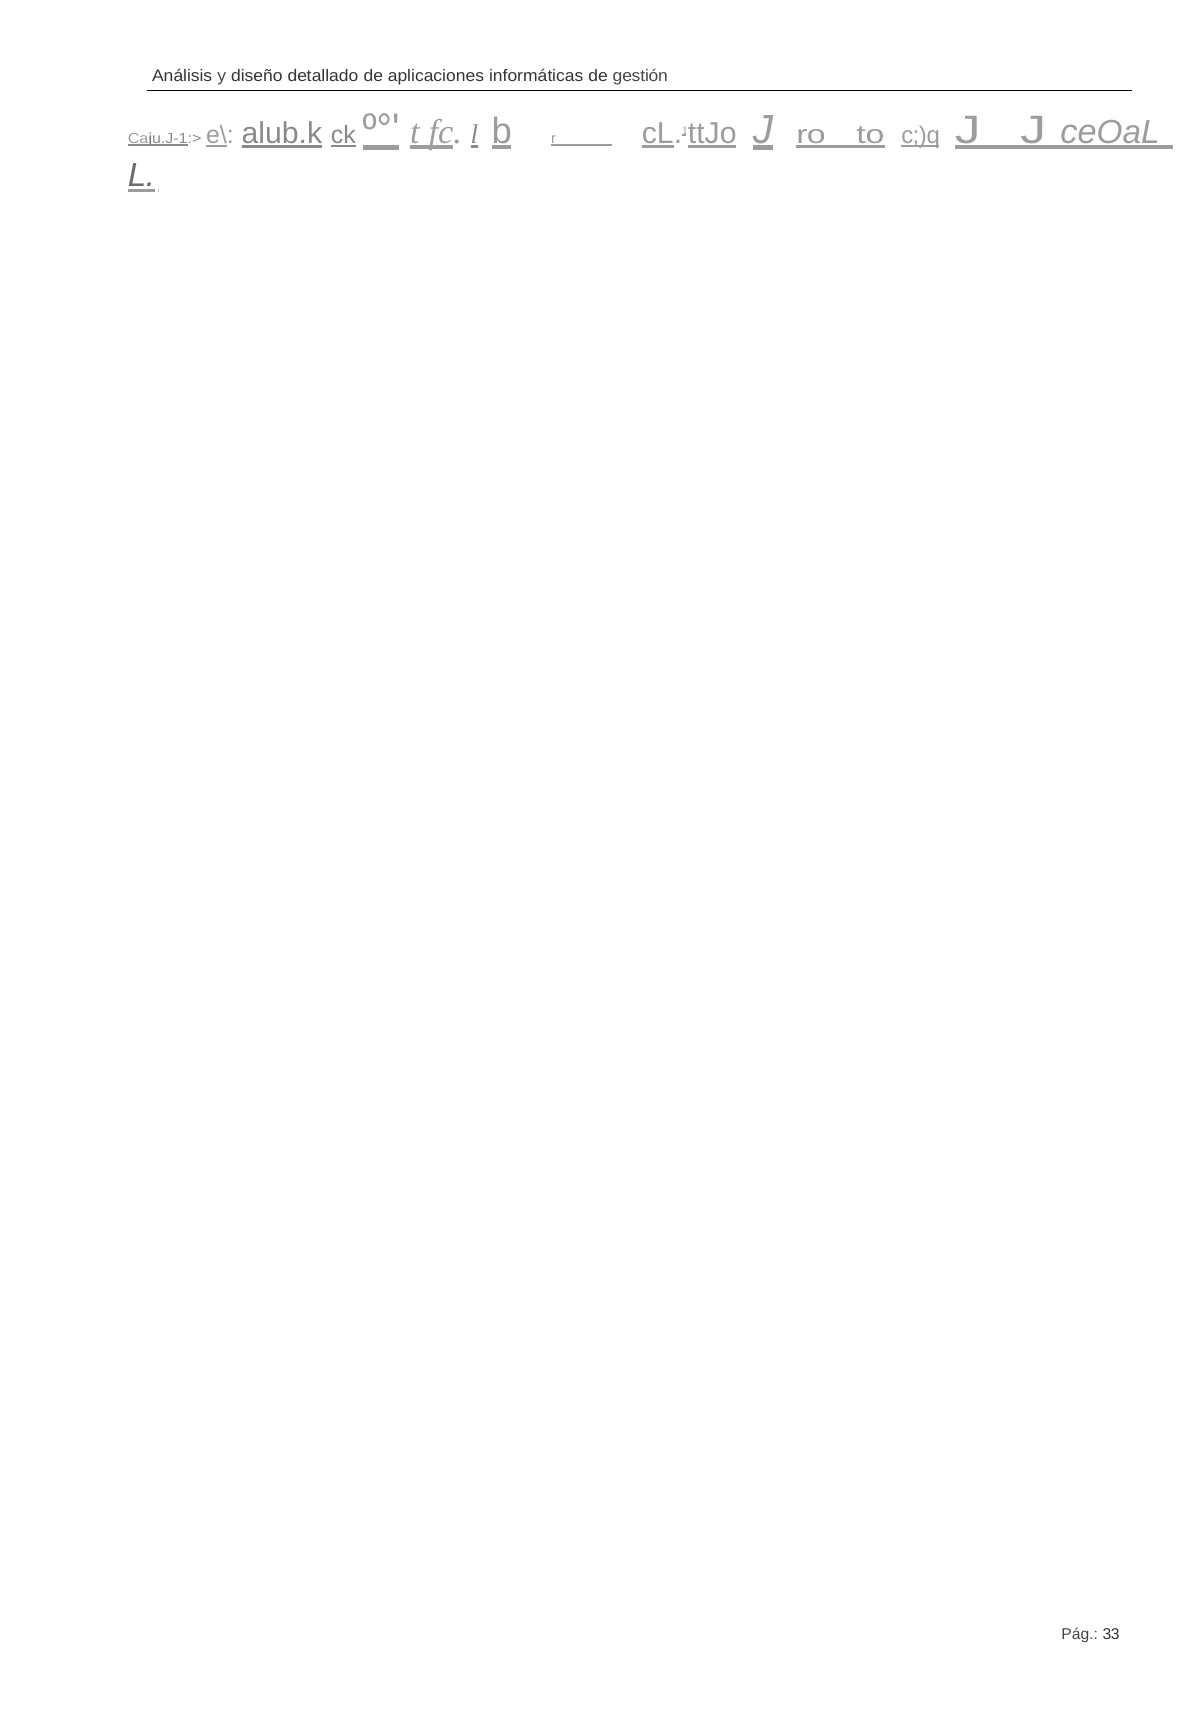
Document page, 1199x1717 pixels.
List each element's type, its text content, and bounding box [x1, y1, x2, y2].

text Caju.J-1:> e\: alub.k ck º°' t fc. l b r cL.1ttJo J ro to c;)q J J ceOaL L. [128, 108, 1199, 195]
